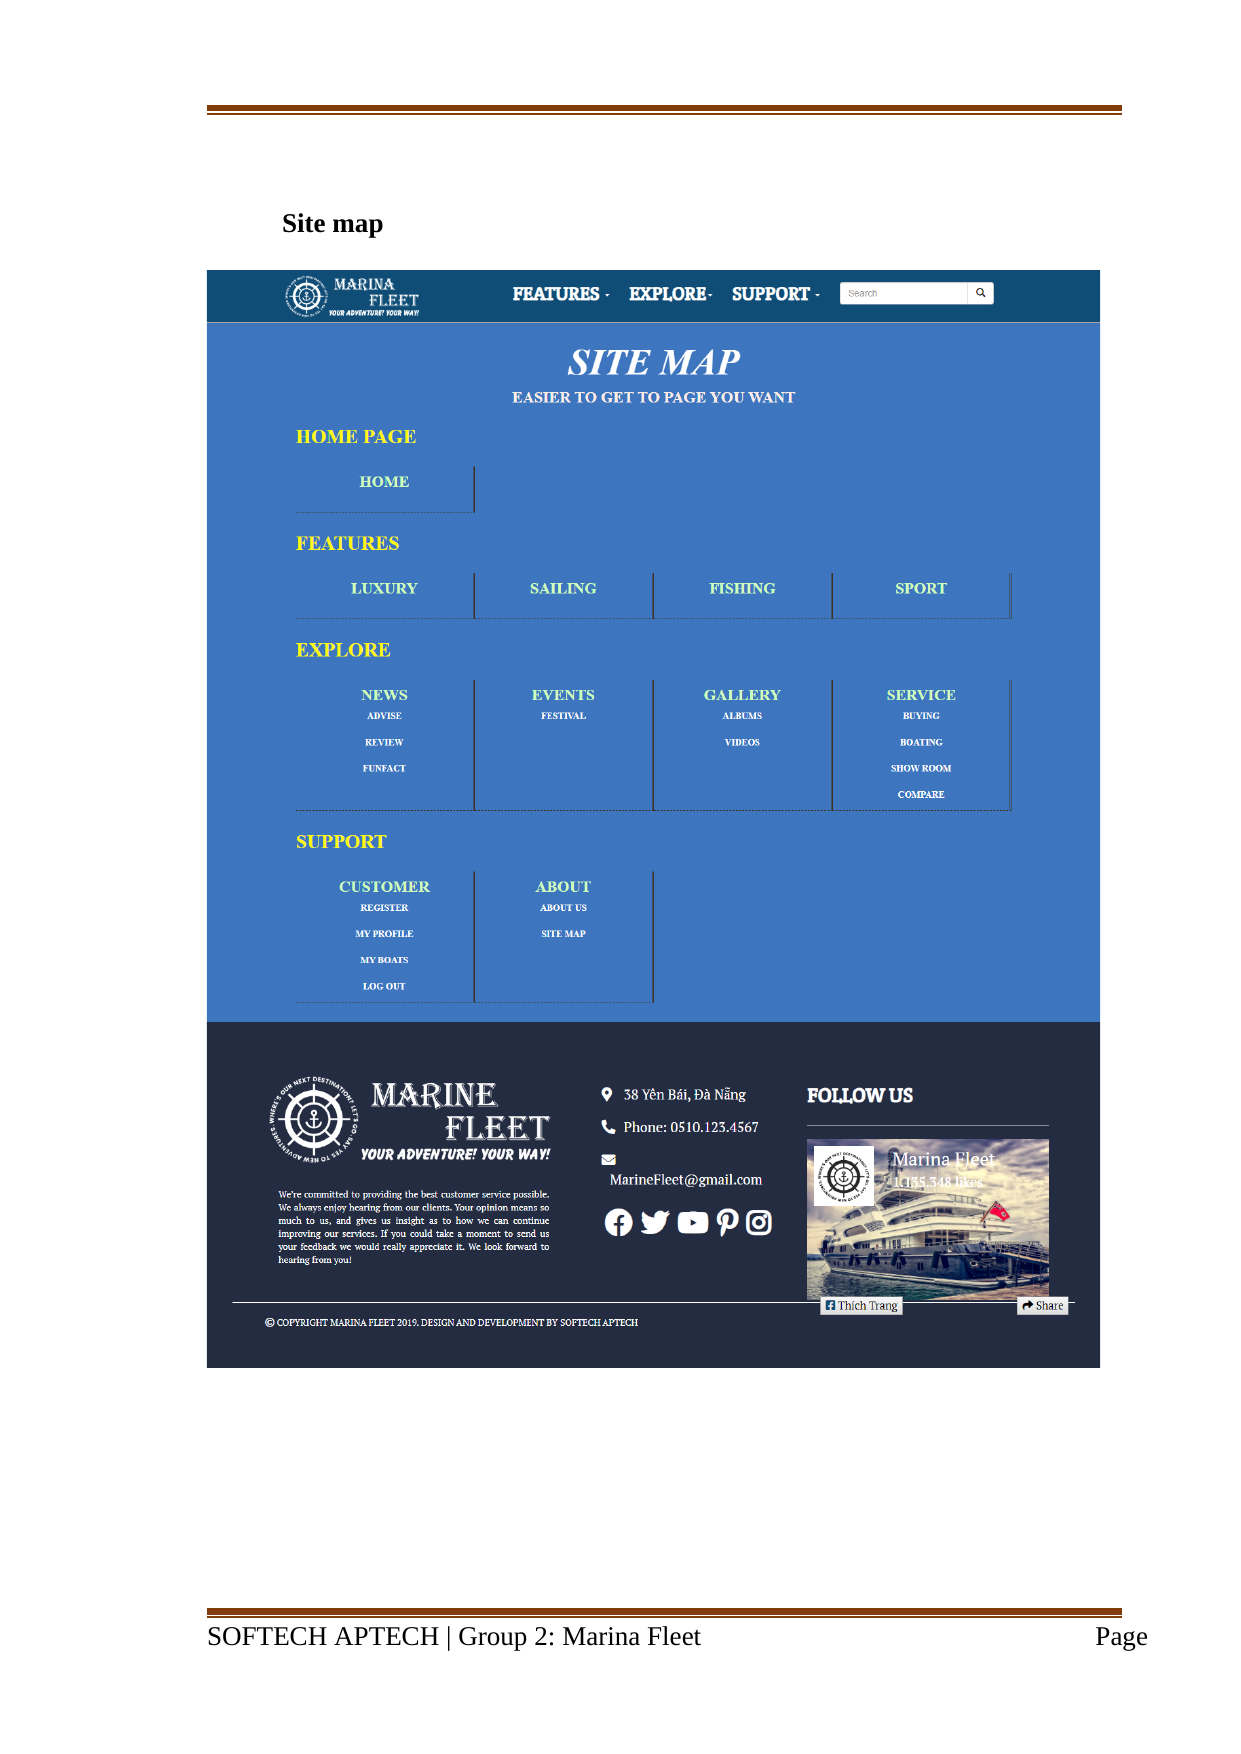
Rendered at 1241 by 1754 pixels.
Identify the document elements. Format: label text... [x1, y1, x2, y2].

picture [206, 270, 1101, 1385]
text Site map [282, 207, 1122, 238]
